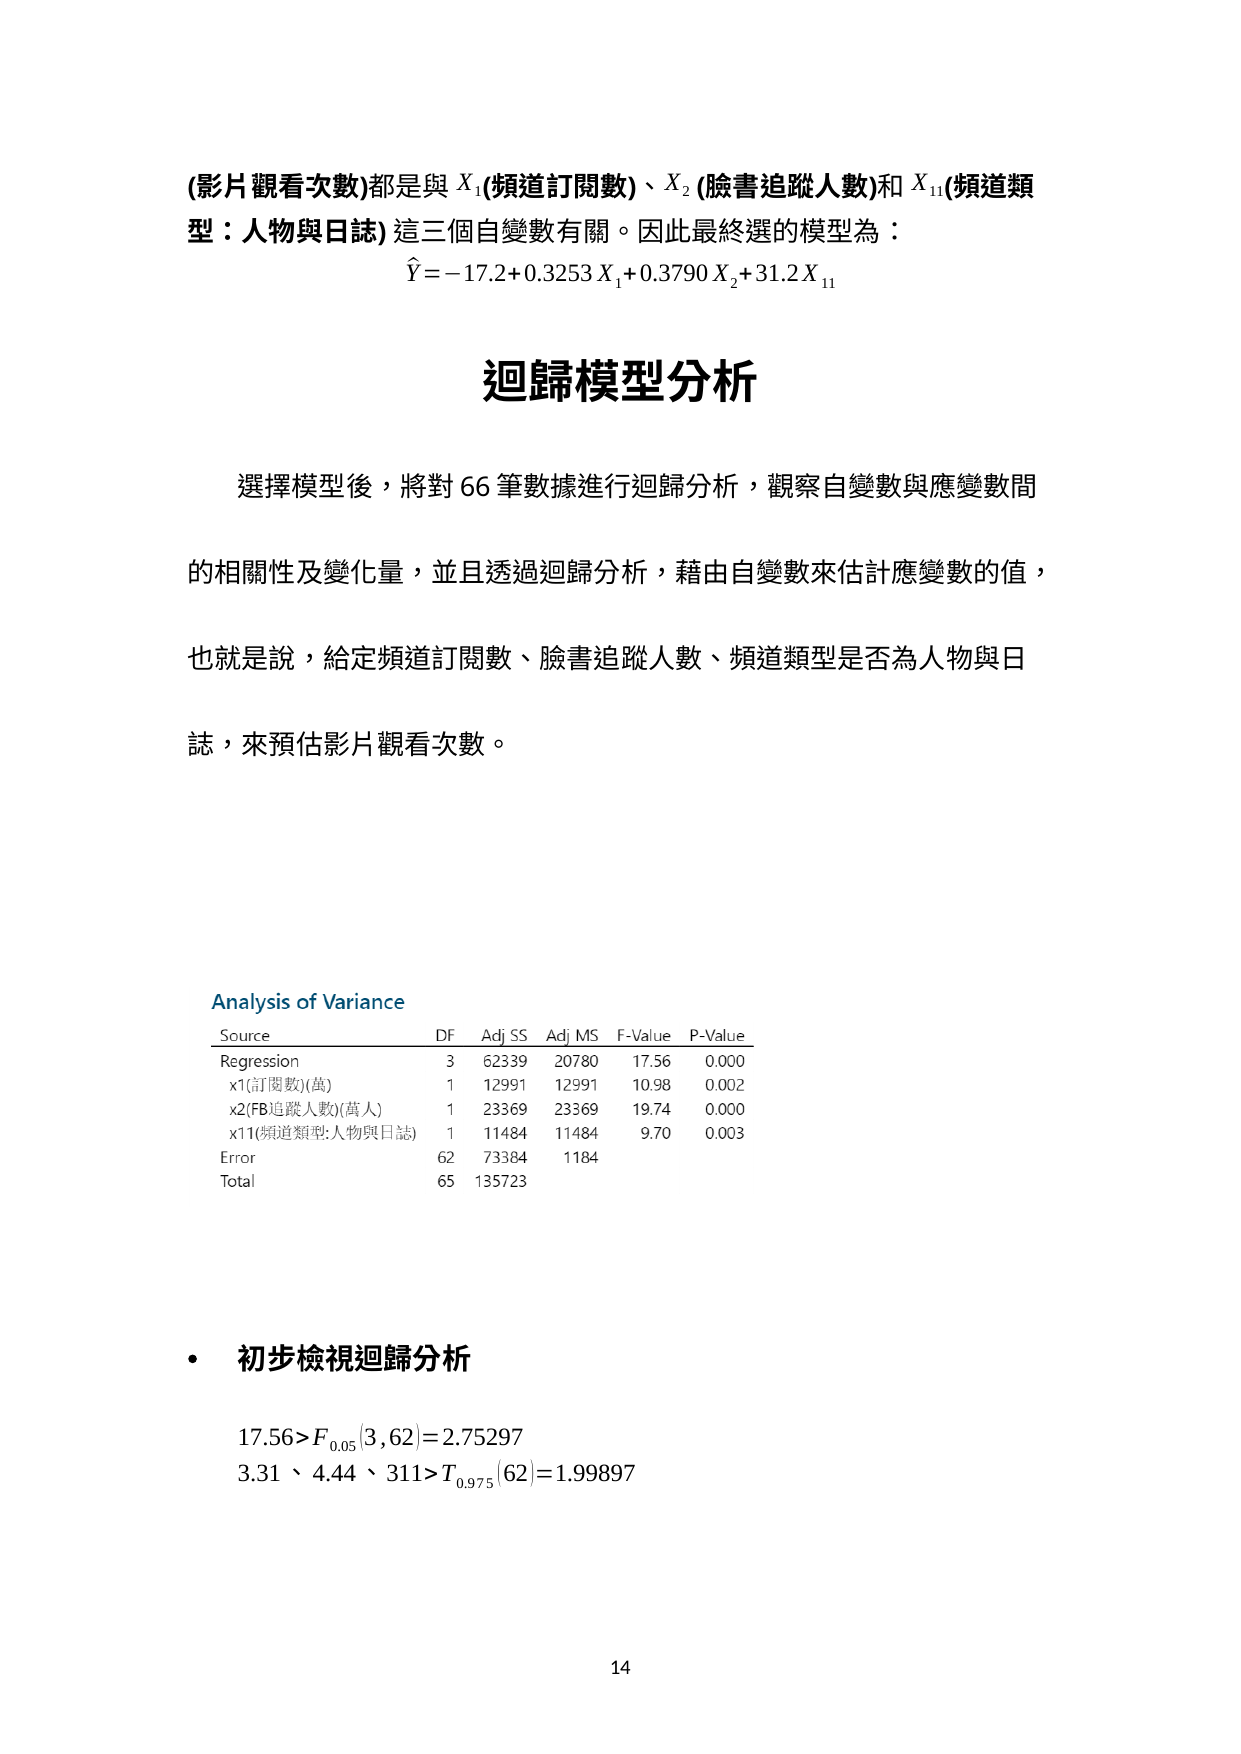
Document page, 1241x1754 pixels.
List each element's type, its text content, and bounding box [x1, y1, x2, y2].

list 初步檢視迴歸分析 [187, 164, 1053, 326]
text 藉由F檢定可以發現有很大的機會模型中自變數的係數至少有一個非零，且根據t檢定可以知道自變數與應變數之間是有關係的。再者，變數各別的P-Value都相當小，因此更加確認模型是顯著的。從各別的VIF值得知自變數之間沒有存在共線性關係。 [187, 728, 1053, 1062]
picture [187, 345, 1050, 567]
list 離群值(outlier)分析 [187, 1153, 1053, 1228]
